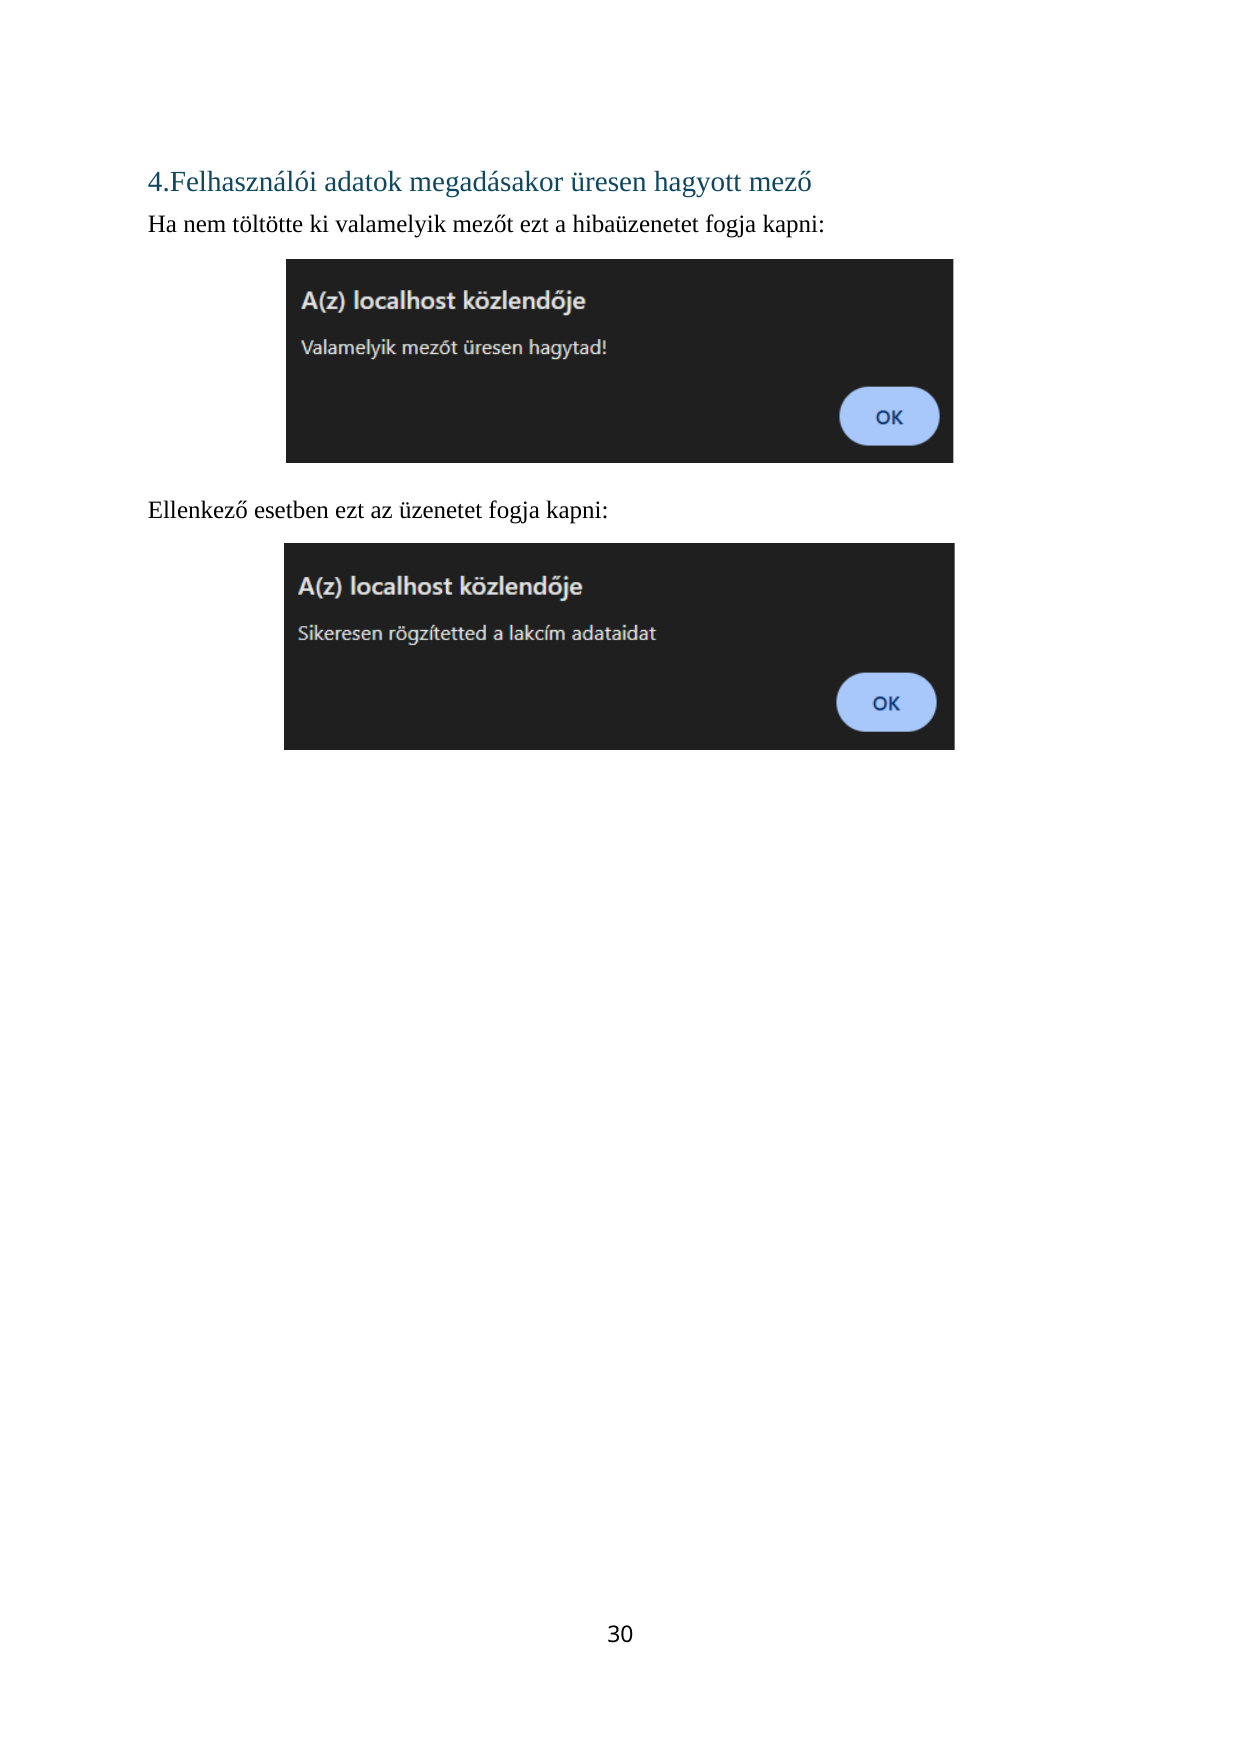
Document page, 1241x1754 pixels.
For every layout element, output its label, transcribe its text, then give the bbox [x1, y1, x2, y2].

picture [284, 259, 954, 462]
text Ha nem töltötte ki valamelyik mezőt ezt a hibaüzenetet fogja kapni: [148, 209, 1093, 237]
text Ellenkező esetben ezt az üzenetet fogja kapni: [148, 495, 1093, 524]
picture [282, 543, 954, 749]
subtitle 4.Felhasználói adatok megadásakor üresen hagyott mező [148, 164, 1093, 198]
